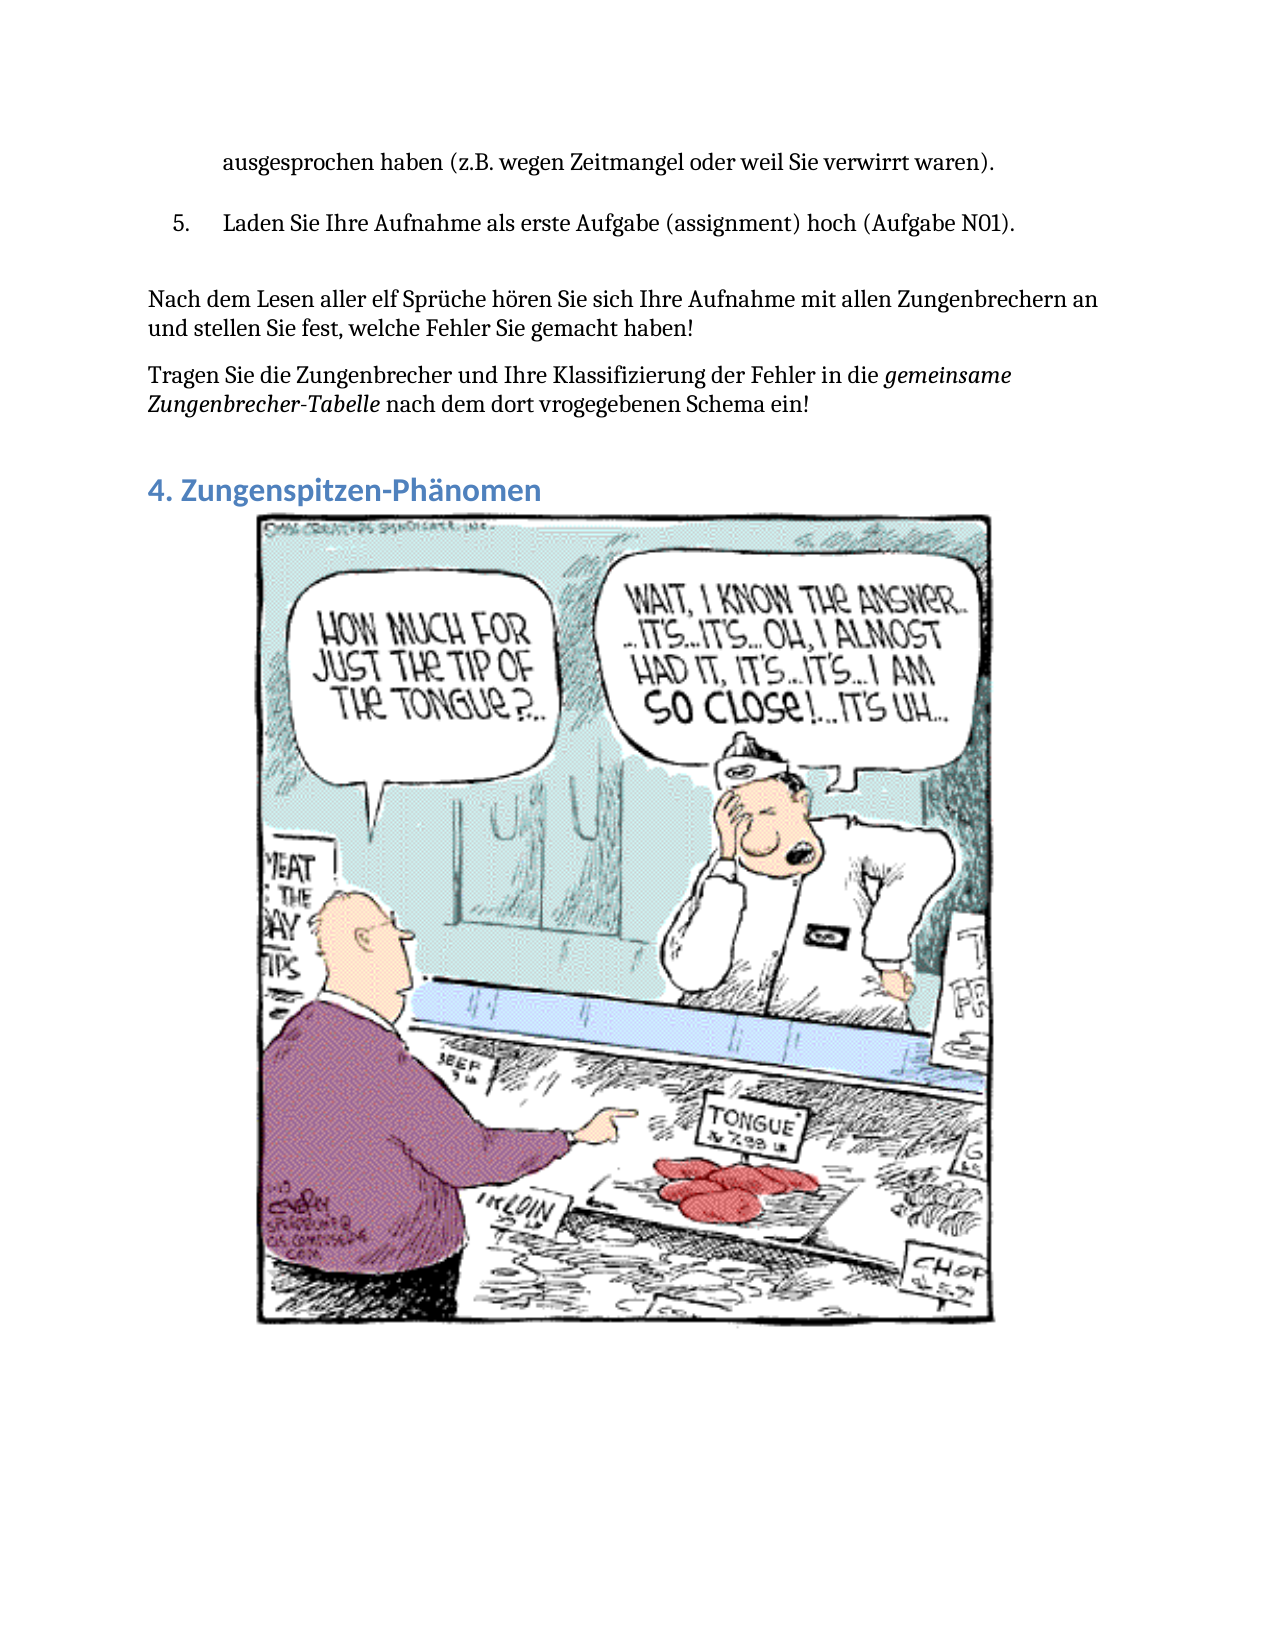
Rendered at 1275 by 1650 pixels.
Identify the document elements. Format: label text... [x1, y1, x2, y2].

list Laden Sie Ihre Aufnahme als erste Aufgabe (assignment) hoch (Aufgabe N01). [173, 209, 1127, 266]
text Tragen Sie die Zungenbrecher und Ihre Klassifizierung der Fehler in die gemeinsame Zungenbrecher-Tabelle nach dem dort vrogegebenen Schema ein! [148, 361, 1127, 419]
picture [251, 509, 1002, 1333]
text Nach dem Lesen aller elf Sprüche hören Sie sich Ihre Aufnahme mit allen Zungenbrechern an und stellen Sie fest, welche Fehler Sie gemacht haben! [148, 285, 1127, 343]
subtitle 4. Zungenspitzen-Phänomen [148, 469, 1127, 509]
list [173, 148, 1127, 205]
table_header [136, 510, 1116, 1394]
